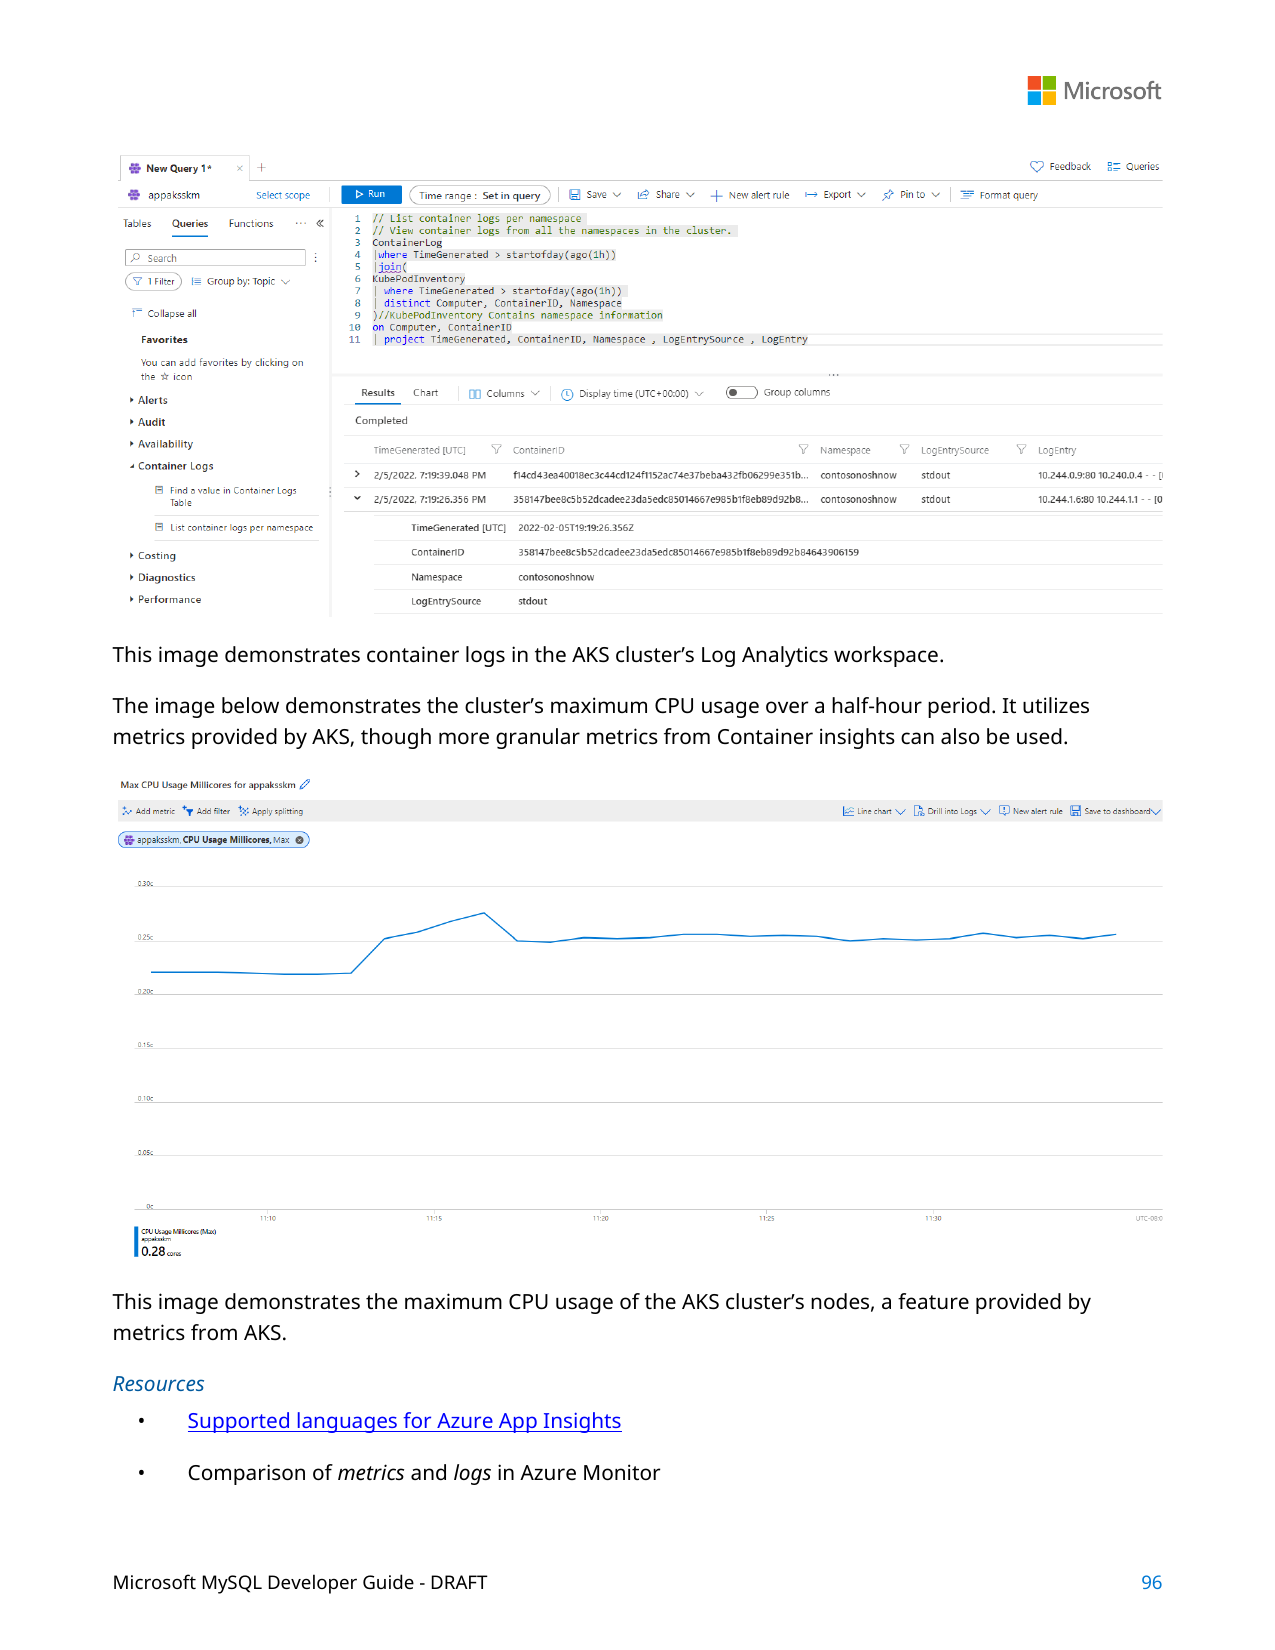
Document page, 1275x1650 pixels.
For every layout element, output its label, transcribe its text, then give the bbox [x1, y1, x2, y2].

list Comparison of metrics and logs in Azure Monitor [137, 1458, 1162, 1486]
text This image demonstrates the maximum CPU usage of the AKS cluster’s nodes, a feature provided by metrics from AKS. [112, 1287, 1162, 1347]
picture [112, 773, 1163, 1265]
subtitle Resources [112, 1369, 1162, 1398]
picture [112, 150, 1163, 617]
text The image below demonstrates the cluster’s maximum CPU usage over a half-hour period. It utilizes metrics provided by AKS, though more granular metrics from Container insights can also be used. [112, 691, 1162, 751]
list Supported languages for Azure App Insights [137, 1406, 1162, 1435]
text This image demonstrates container logs in the AKS cluster’s Log Analytics workspace. [112, 640, 1162, 668]
picture [1026, 75, 1163, 107]
